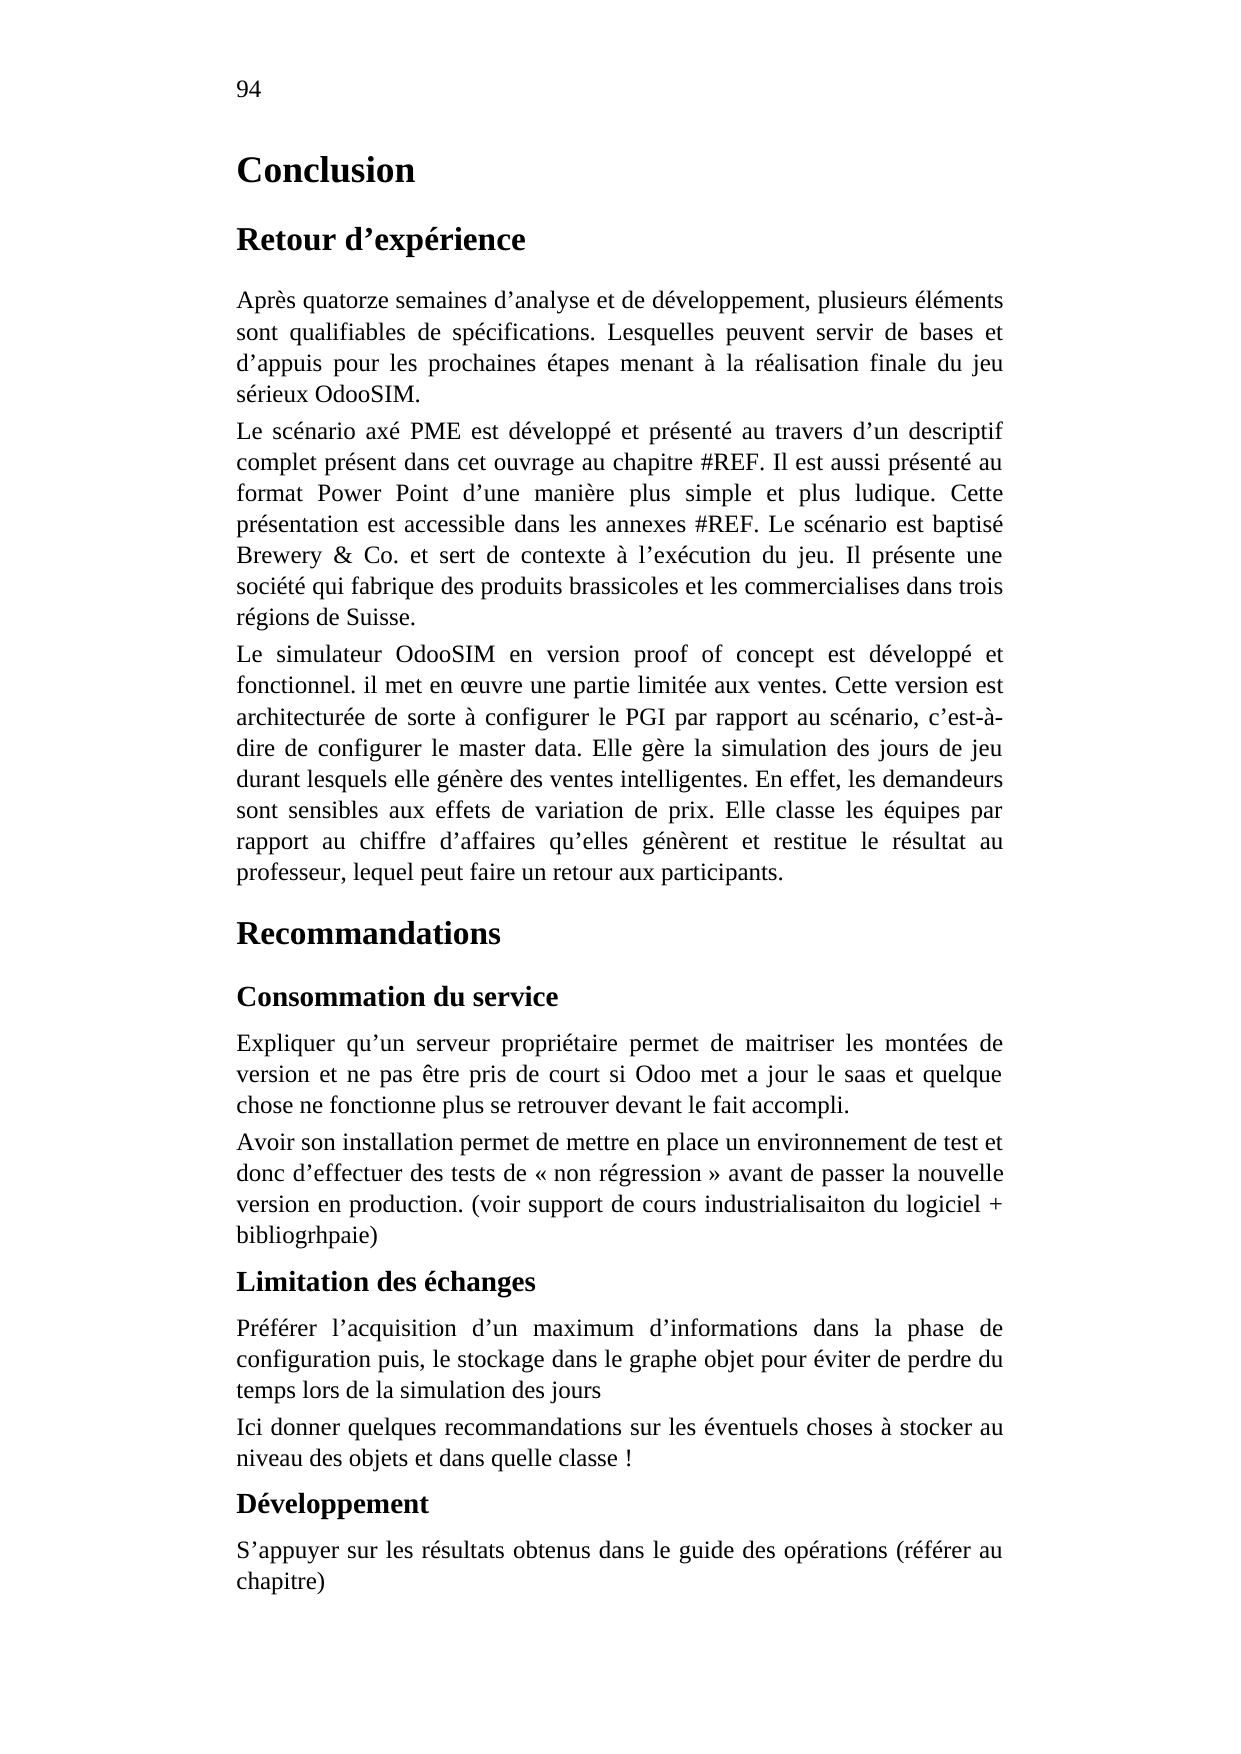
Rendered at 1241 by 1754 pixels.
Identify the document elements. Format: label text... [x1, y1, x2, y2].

text Consommation du service [236, 979, 1004, 1013]
text Retour d’expérience [236, 219, 1004, 258]
text Conclusion [236, 148, 1004, 191]
text Développement [236, 1487, 1004, 1520]
text Après quatorze semaines d’analyse et de développement, plusieurs éléments sont qualifiables de spécifications. Lesquelles peuvent servir de bases et d’appuis pour les prochaines étapes menant à la réalisation finale du jeu sérieux OdooSIM. [236, 286, 1004, 407]
text Limitation des échanges [236, 1264, 1004, 1297]
text S’appuyer sur les résultats obtenus dans le guide des opérations (référer au chapitre) [236, 1535, 1004, 1595]
text Expliquer qu’un serveur propriétaire permet de maitriser les montées de version et ne pas être pris de court si Odoo met a jour le saas et quelque chose ne fonctionne plus se retrouver devant le fait accompli. [236, 1028, 1004, 1119]
text Le scénario axé PME est développé et présenté au travers d’un descriptif complet présent dans cet ouvrage au chapitre #REF. Il est aussi présenté au format Power Point d’une manière plus simple et plus ludique. Cette présentation est accessible dans les annexes #REF. Le scénario est baptisé Brewery & Co. et sert de contexte à l’exécution du jeu. Il présente une société qui fabrique des produits brassicoles et les commercialises dans trois régions de Suisse. [236, 416, 1004, 631]
text Recommandations [236, 913, 1004, 951]
text Ici donner quelques recommandations sur les éventuels choses à stocker au niveau des objets et dans quelle classe ! [236, 1412, 1004, 1472]
text Préférer l’acquisition d’un maximum d’informations dans la phase de configuration puis, le stockage dans le graphe objet pour éviter de perdre du temps lors de la simulation des jours [236, 1313, 1004, 1403]
text Le simulateur OdooSIM en version proof of concept est développé et fonctionnel. il met en œuvre une partie limitée aux ventes. Cette version est architecturée de sorte à configurer le PGI par rapport au scénario, c’est-à-dire de configurer le master data. Elle gère la simulation des jours de jeu durant lesquels elle génère des ventes intelligentes. En effet, les demandeurs sont sensibles aux effets de variation de prix. Elle classe les équipes par rapport au chiffre d’affaires qu’elles génèrent et restitue le résultat au professeur, lequel peut faire un retour aux participants. [236, 639, 1004, 886]
text Avoir son installation permet de mettre en place un environnement de test et donc d’effectuer des tests de « non régression » avant de passer la nouvelle version en production. (voir support de cours industrialisaiton du logiciel + bibliogrhpaie) [236, 1127, 1004, 1249]
